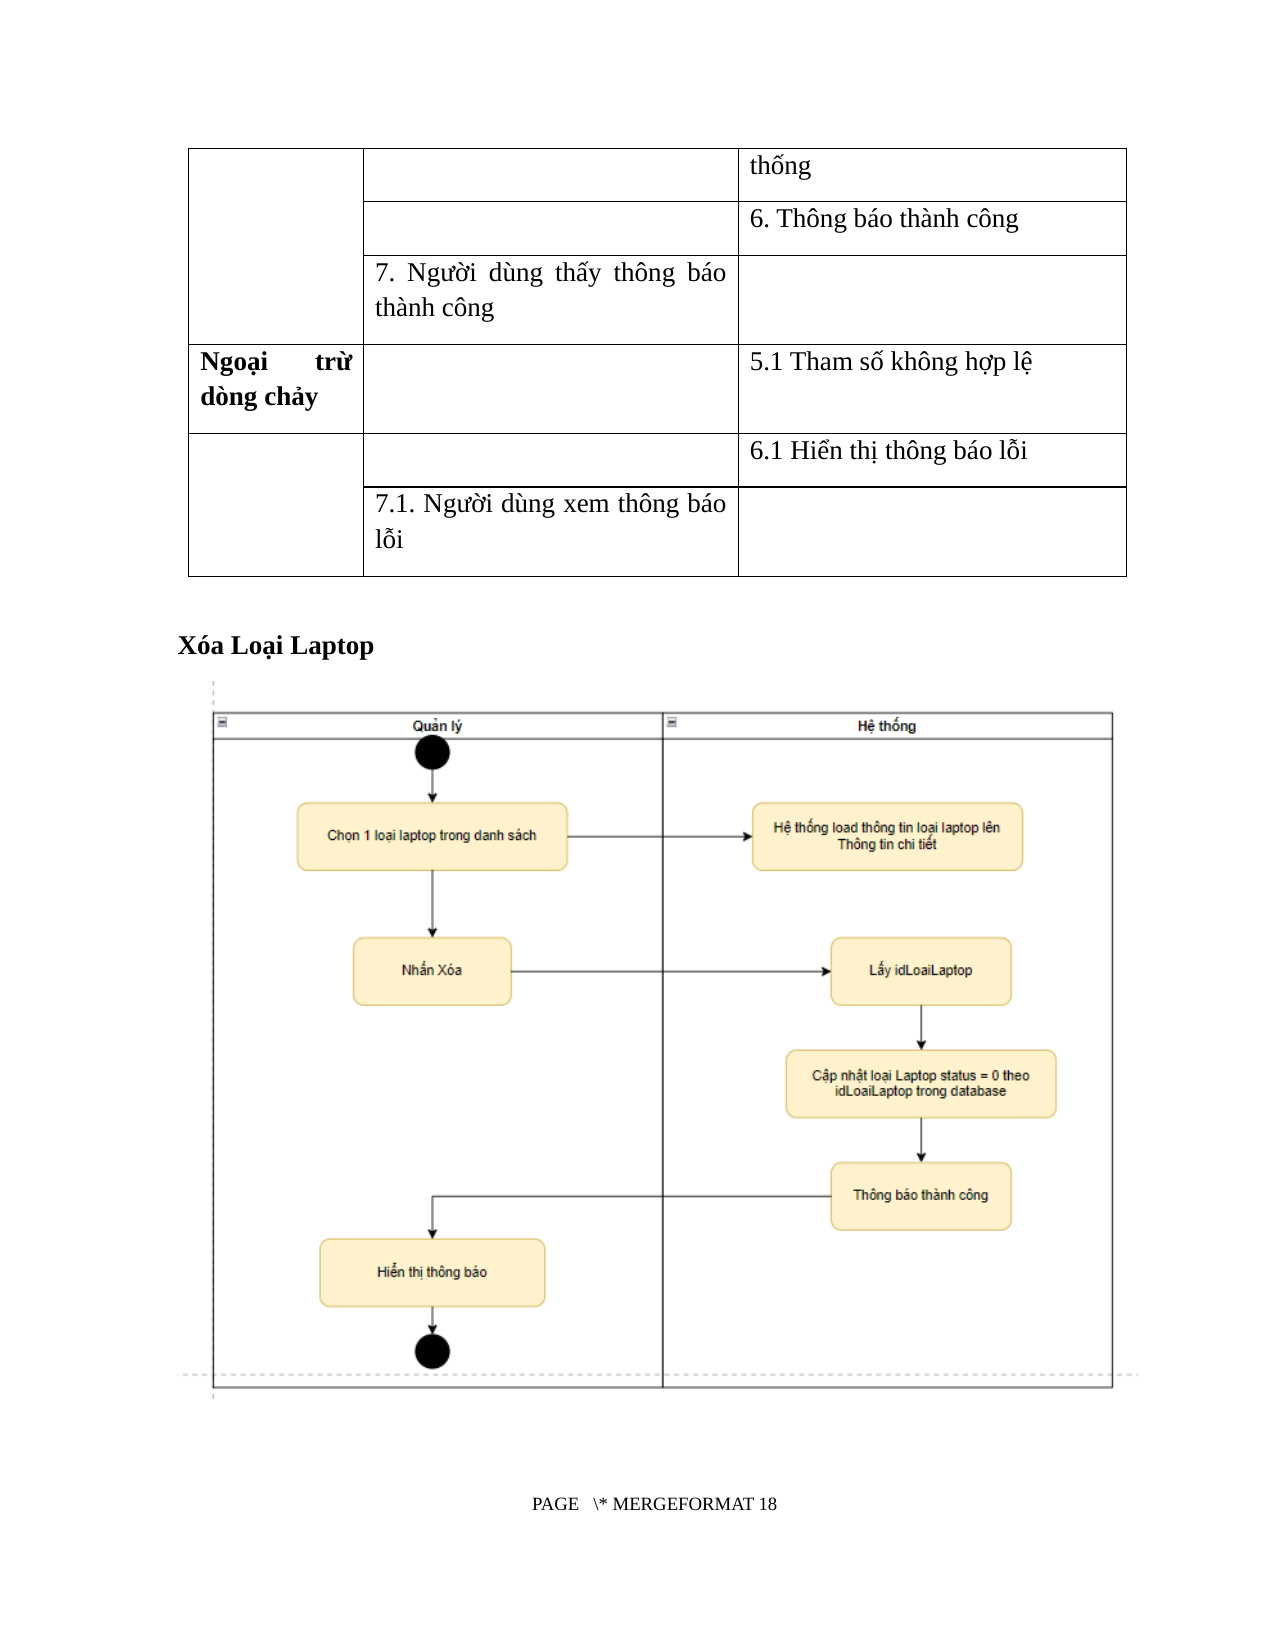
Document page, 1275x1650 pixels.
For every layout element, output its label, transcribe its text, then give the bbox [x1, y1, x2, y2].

table_cell 6.1 Hiển thị thông báo lỗi [739, 434, 1126, 486]
text Xóa Loại Laptop [177, 629, 1127, 660]
table_cell 6. Thông báo thành công [739, 202, 1126, 254]
table_cell [739, 256, 1126, 344]
table_cell [364, 149, 738, 201]
table_cell [364, 202, 738, 254]
table_cell [189, 434, 363, 576]
table_cell [364, 345, 738, 433]
picture [177, 681, 1139, 1403]
table_cell 7.1. Người dùng xem thông báo lỗi [364, 488, 738, 576]
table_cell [739, 149, 1126, 201]
table_cell [739, 488, 1126, 576]
table_cell [364, 434, 738, 486]
table_cell Ngoại trừ dòng chảy [189, 345, 363, 433]
table_cell 7. Người dùng thấy thông báo thành công [364, 256, 738, 344]
table_cell 5.1 Tham số không hợp lệ [739, 345, 1126, 433]
